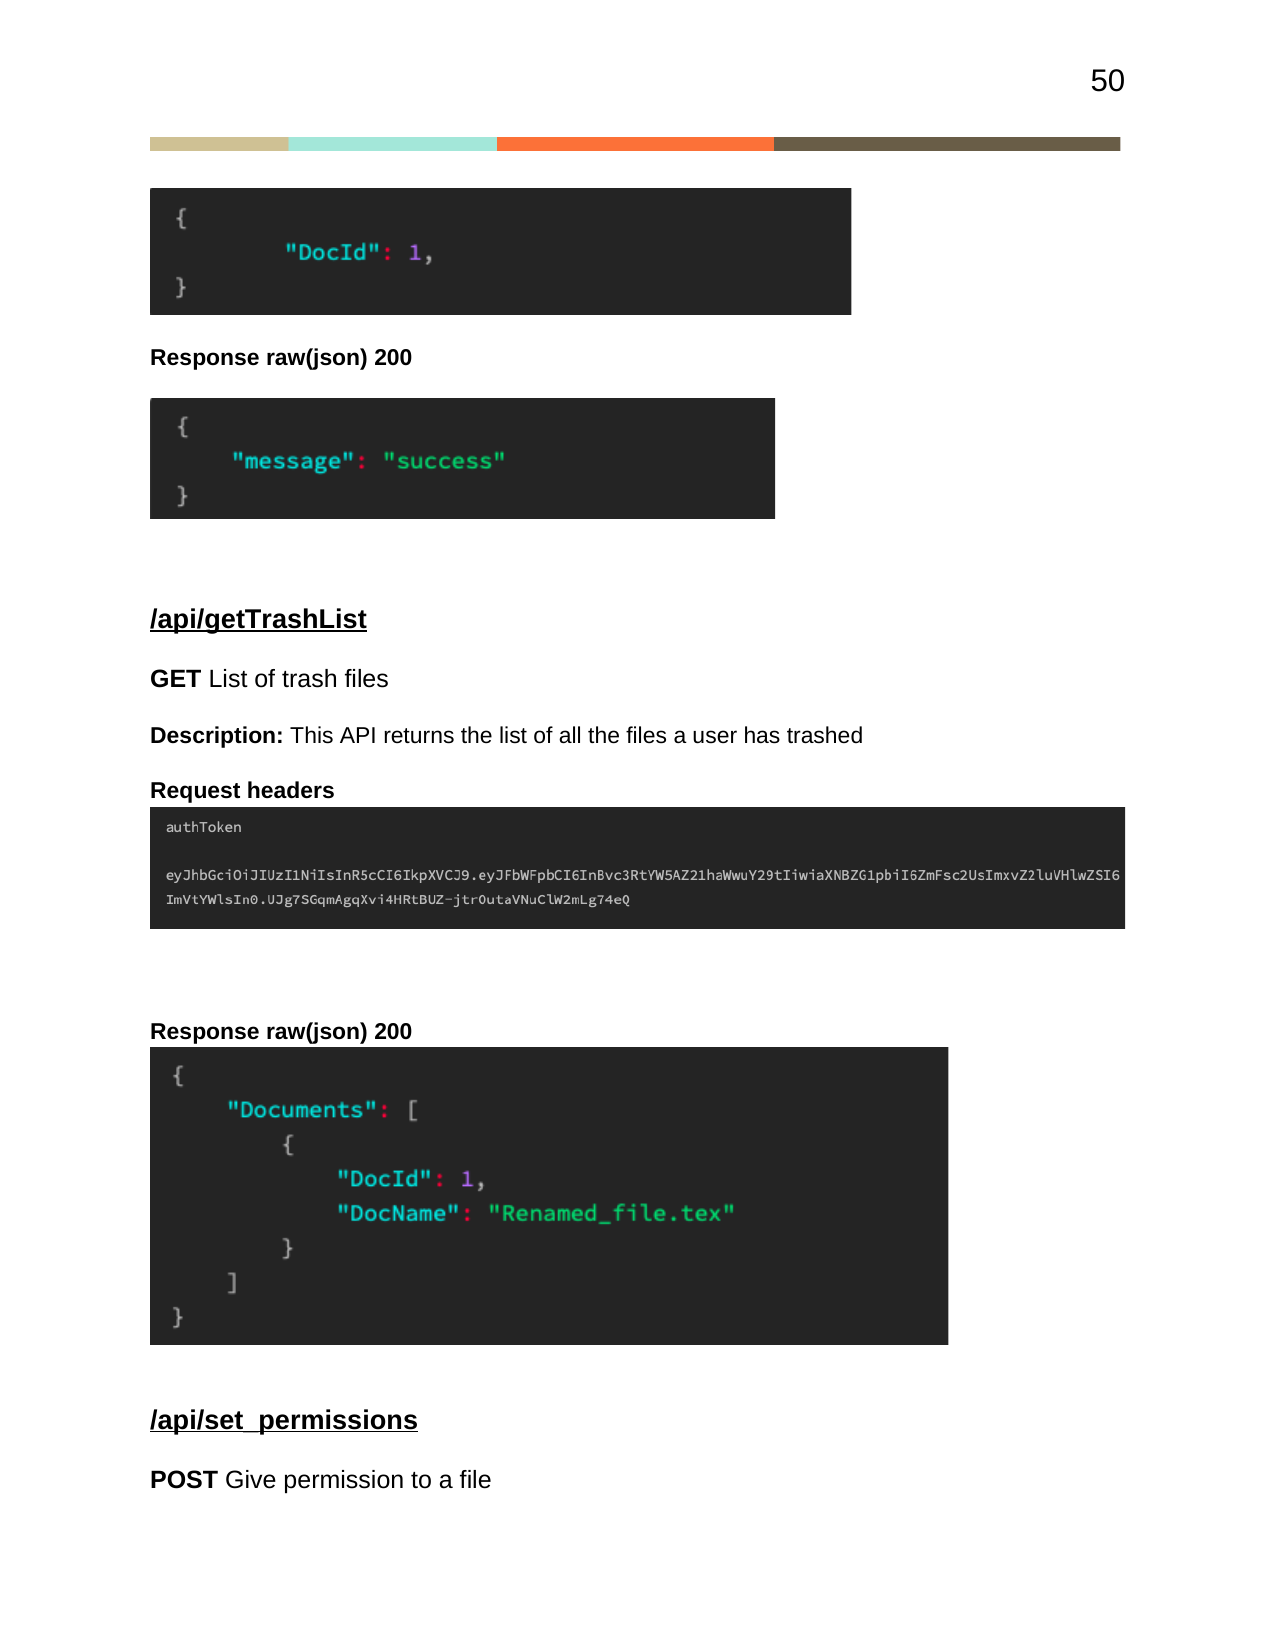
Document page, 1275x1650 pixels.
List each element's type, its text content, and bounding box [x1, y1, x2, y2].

text Description: This API returns the list of all the files a user has trashed [150, 722, 1125, 748]
picture [150, 137, 1121, 151]
picture [150, 1047, 949, 1345]
text Response raw(json) 200 [150, 343, 1125, 370]
text POST Give permission to a file [150, 1465, 1125, 1493]
subtitle /api/set_permissions [150, 1404, 1125, 1435]
picture [150, 807, 1125, 929]
text GET List of trash files [150, 664, 1125, 693]
picture [150, 188, 852, 315]
text Request headers [150, 777, 1125, 807]
text Response raw(json) 200 [150, 1018, 1125, 1044]
picture [150, 398, 775, 519]
subtitle /api/getTrashList [150, 603, 1125, 634]
